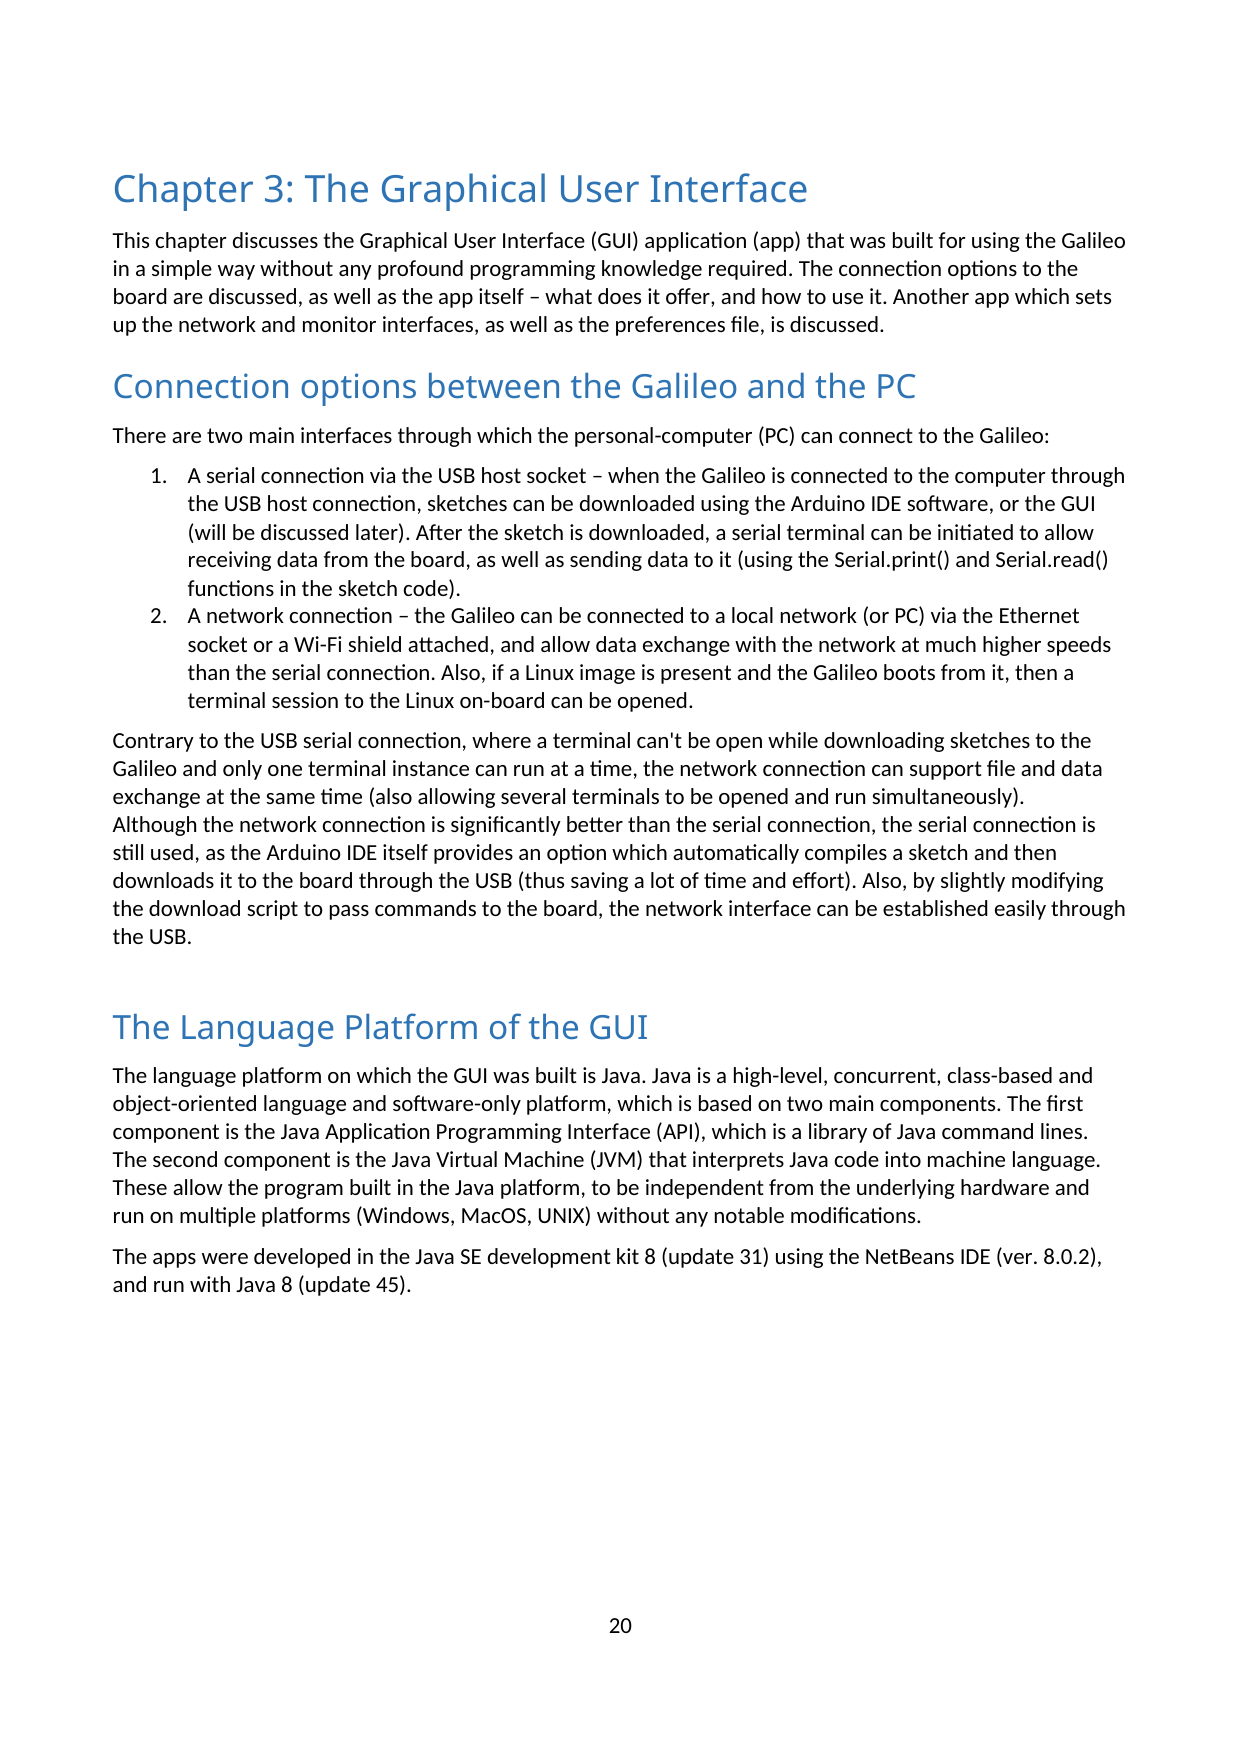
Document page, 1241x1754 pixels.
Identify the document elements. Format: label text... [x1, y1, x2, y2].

text There are two main interfaces through which the personal-computer (PC) can connect to the Galileo: [112, 421, 1128, 449]
text Contrary to the USB serial connection, where a terminal can't be open while downloading sketches to the Galileo and only one terminal instance can run at a time, the network connection can support file and data exchange at the same time (also allowing several terminals to be opened and run simultaneously). Although the network connection is significantly better than the serial connection, the serial connection is still used, as the Arduino IDE itself provides an option which automatically compiles a sketch and then downloads it to the board through the USB (thus saving a lot of time and effort). Also, by slightly modifying the download script to pass commands to the board, the network interface can be established easily through the USB. [112, 726, 1128, 978]
list A network connection – the Galileo can be connected to a local network (or PC) via the Ethernet socket or a Wi-Fi shield attached, and allow data exchange with the network at much higher speeds than the serial connection. Also, if a Linux image is present and the Galileo boots from it, then a terminal session to the Linux on-board can be opened. [150, 602, 1128, 714]
subtitle Connection options between the Galileo and the PC [112, 363, 1128, 408]
text This chapter discusses the Graphical User Interface (GUI) application (app) that was built for using the Galileo in a simple way without any profound programming knowledge required. The connection options to the board are discussed, as well as the app itself – what does it offer, and how to use it. Another app which sets up the network and monitor interfaces, as well as the preferences file, is discussed. [112, 226, 1128, 338]
list A serial connection via the USB host socket – when the Galileo is connected to the computer through the USB host connection, sketches can be downloaded using the Arduino IDE software, or the GUI (will be discussed later). After the sketch is downloaded, a serial terminal can be initiated to allow receiving data from the board, as well as sending data to it (using the Serial.print() and Serial.read() functions in the sketch code). [150, 462, 1128, 602]
subtitle The Language Platform of the GUI [112, 1003, 1128, 1049]
subtitle Chapter 3: The Graphical User Interface [112, 162, 1128, 213]
text The apps were developed in the Java SE development kit 8 (update 31) using the NetBeans IDE (ver. 8.0.2), and run with Java 8 (update 45). [112, 1242, 1128, 1298]
text The language platform on which the GUI was built is Java. Java is a high-level, concurrent, class-based and object-oriented language and software-only platform, which is based on two main components. The first component is the Java Application Programming Interface (API), which is a library of Java command lines. The second component is the Java Virtual Machine (JVM) that interprets Java code into machine language. These allow the program built in the Java platform, to be independent from the underlying hardware and run on multiple platforms (Windows, MacOS, UNIX) without any notable modifications. [112, 1061, 1128, 1229]
